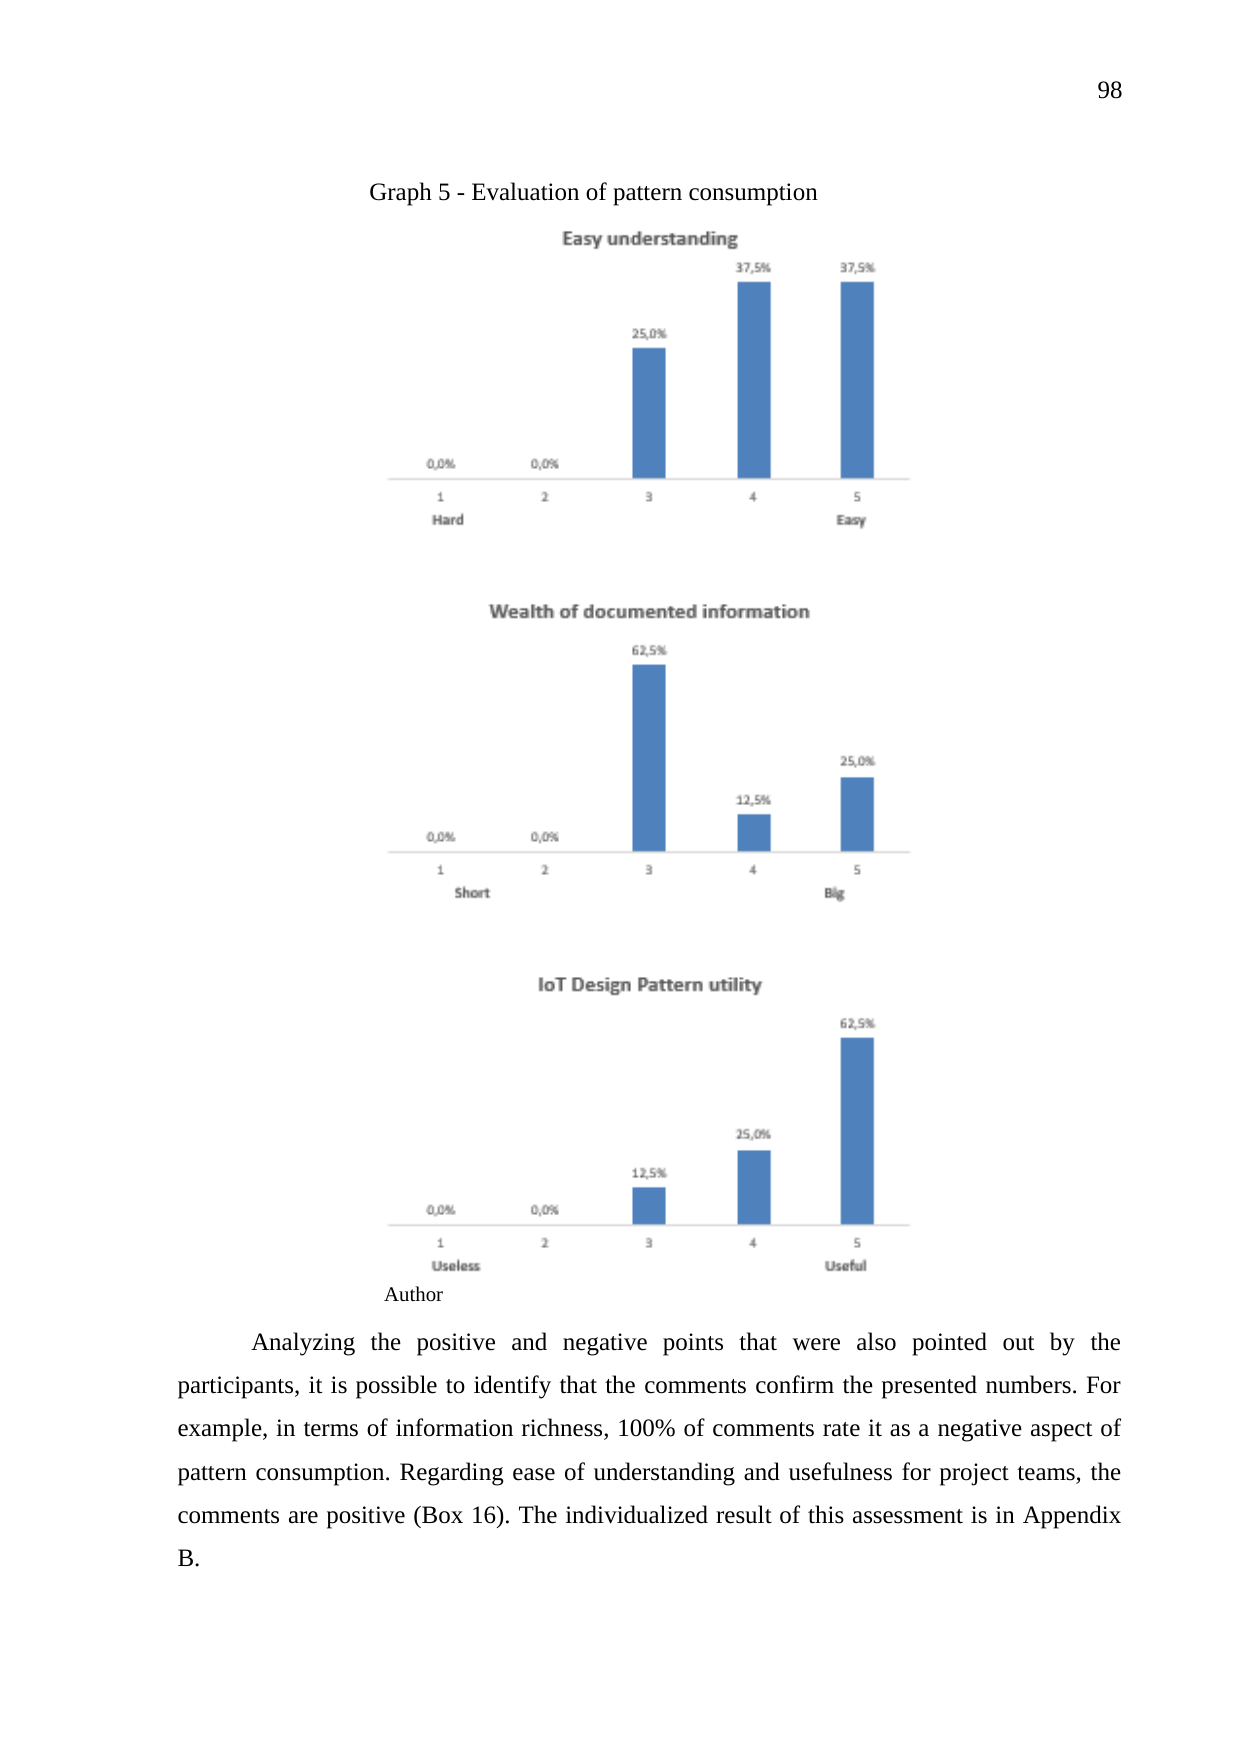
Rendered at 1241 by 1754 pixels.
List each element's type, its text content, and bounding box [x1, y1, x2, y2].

text Analyzing the positive and negative points that were also pointed out by the participants, it is possible to identify that the comments confirm the presented numbers. For example, in terms of information richness, 100% of comments rate it as a negative aspect of pattern consumption. Regarding ease of understanding and usefulness for project teams, the comments are positive (Box 16). The individualized result of this assessment is in Appendix B. [177, 1327, 1122, 1572]
text Author [177, 1282, 1122, 1306]
picture [377, 226, 923, 1283]
text Graph 5 - Evaluation of pattern consumption [177, 177, 1122, 206]
